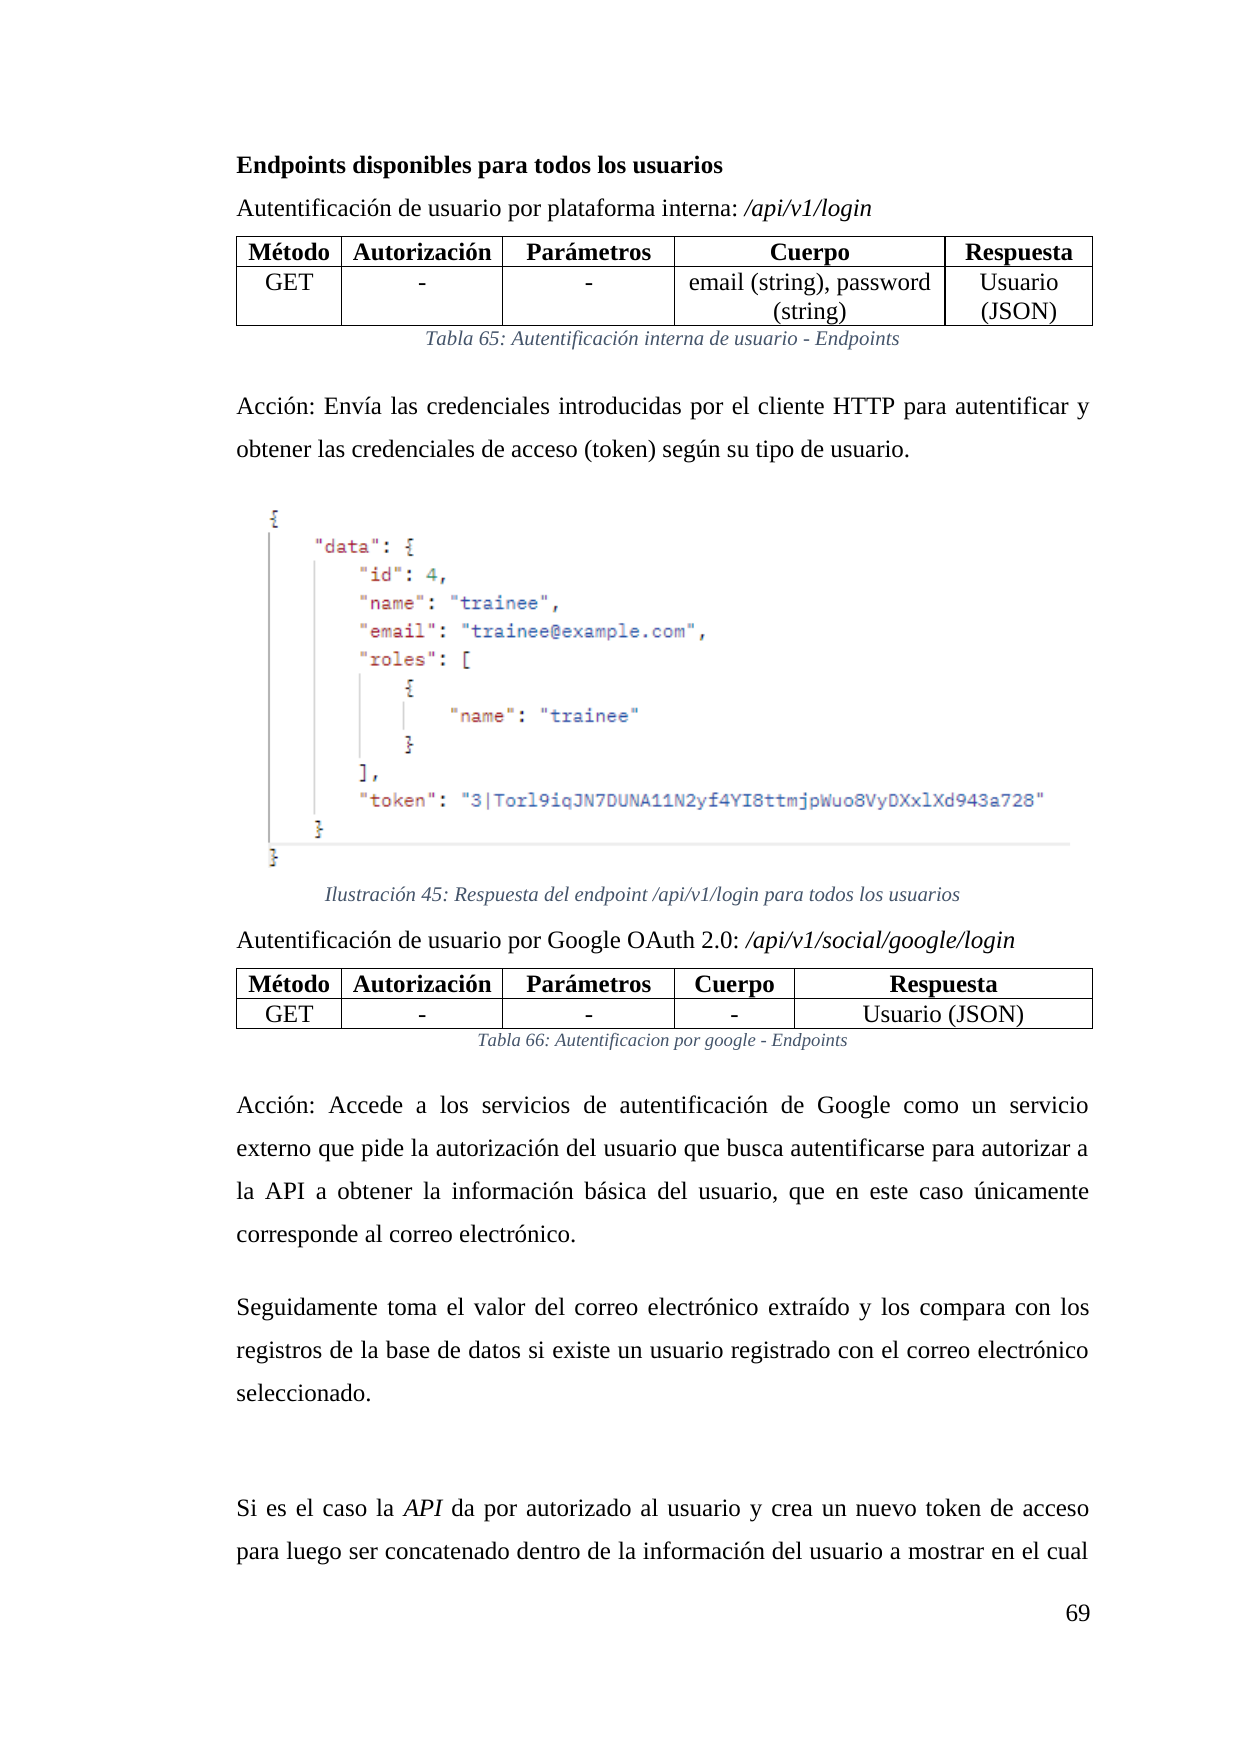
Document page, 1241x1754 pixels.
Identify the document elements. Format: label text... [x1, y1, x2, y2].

table_header Autorización [342, 237, 502, 266]
table_header Parámetros [503, 969, 674, 998]
table_cell - [342, 267, 502, 324]
table_header Respuesta [946, 237, 1092, 266]
table_cell - [503, 999, 674, 1027]
table_header Método [237, 237, 341, 266]
picture [256, 506, 1071, 868]
table_cell GET [237, 267, 341, 324]
text Seguidamente toma el valor del correo electrónico extraído y los compara con los registros de la base de datos si existe un usuario registrado con el correo electrónico seleccionado. [236, 1292, 1090, 1407]
subtitle Endpoints disponibles para todos los usuarios [236, 150, 1090, 179]
text Acción: Envía las credenciales introducidas por el cliente HTTP para autentificar y obtener las credenciales de acceso (token) según su tipo de usuario. [236, 391, 1090, 463]
table_header Método [237, 969, 341, 998]
table_cell - [342, 999, 502, 1027]
table_header Cuerpo [675, 969, 794, 998]
table_cell - [503, 267, 674, 324]
table_header Cuerpo [675, 237, 944, 266]
text Tabla 66: Autentificacion por google - Endpoints [236, 1029, 1090, 1050]
table_cell Usuario (JSON) [795, 999, 1092, 1027]
table_header Autorización [342, 969, 502, 998]
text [236, 1493, 1090, 1565]
text Acción: Accede a los servicios de autentificación de Google como un servicio externo que pide la autorización del usuario que busca autentificarse para autorizar a la API a obtener la información básica del usuario, que en este caso únicamente corresponde al correo electrónico. [236, 1090, 1090, 1248]
table_cell Usuario (JSON) [946, 267, 1092, 324]
table_cell GET [237, 999, 341, 1027]
table_cell - [675, 999, 794, 1027]
text Tabla 65: Autentificación interna de usuario - Endpoints [236, 326, 1090, 350]
table_header Parámetros [503, 237, 674, 266]
subtitle Autentificación de usuario por plataforma interna: /api/v1/login [236, 193, 1090, 222]
table_cell email (string), password (string) [675, 267, 944, 324]
subtitle Autentificación de usuario por Google OAuth 2.0: /api/v1/social/google/login [236, 925, 1090, 953]
table_header Respuesta [795, 969, 1092, 998]
